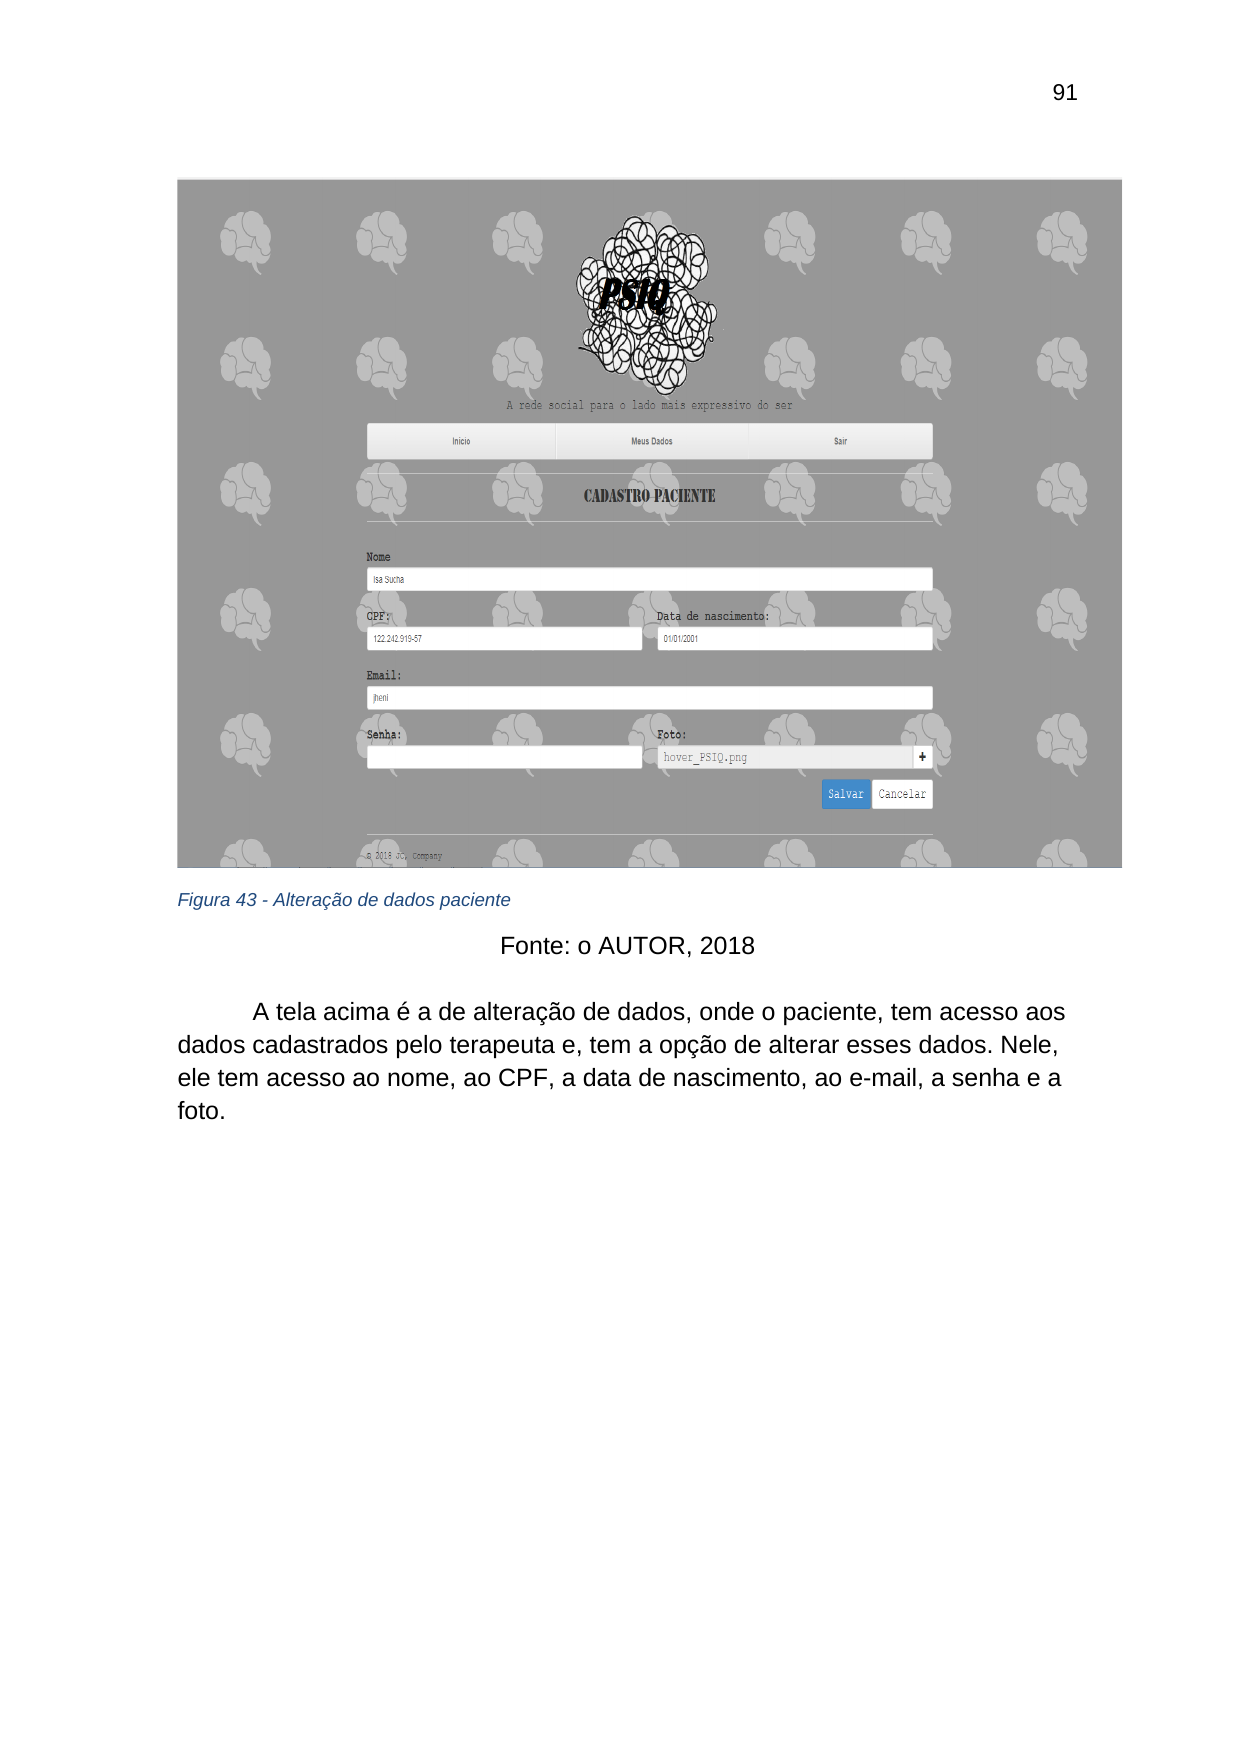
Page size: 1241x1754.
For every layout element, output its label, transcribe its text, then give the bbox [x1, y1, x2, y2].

picture [177, 177, 1123, 868]
text A tela acima é a de alteração de dados, onde o paciente, tem acesso aos dados cadastrados pelo terapeuta e, tem a opção de alterar esses dados. Nele, ele tem acesso ao nome, ao CPF, a data de nascimento, ao e-mail, a senha e a foto. [177, 997, 1078, 1125]
text Fonte: o AUTOR, 2018 [177, 931, 1078, 960]
